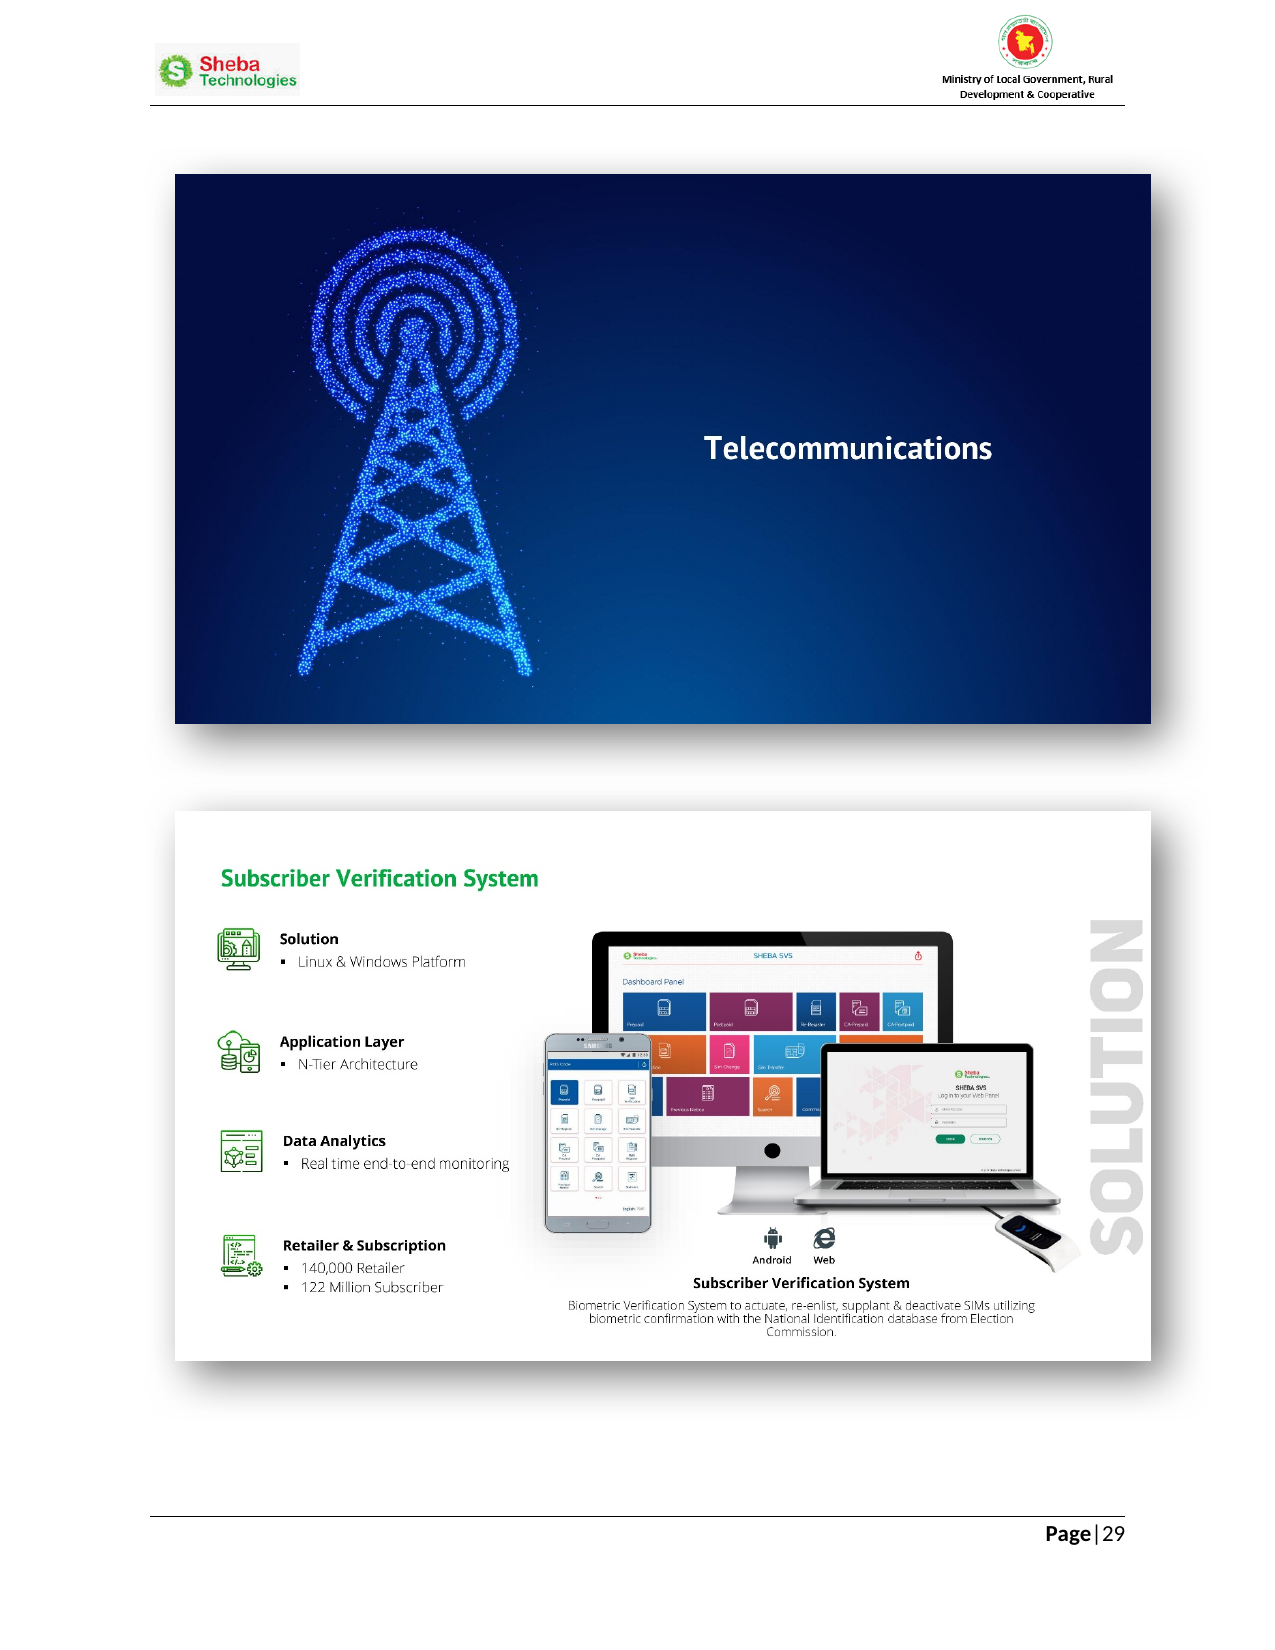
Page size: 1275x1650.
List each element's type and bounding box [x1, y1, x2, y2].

picture [154, 43, 300, 96]
picture [175, 174, 1151, 724]
picture [175, 811, 1151, 1361]
picture [937, 10, 1117, 101]
